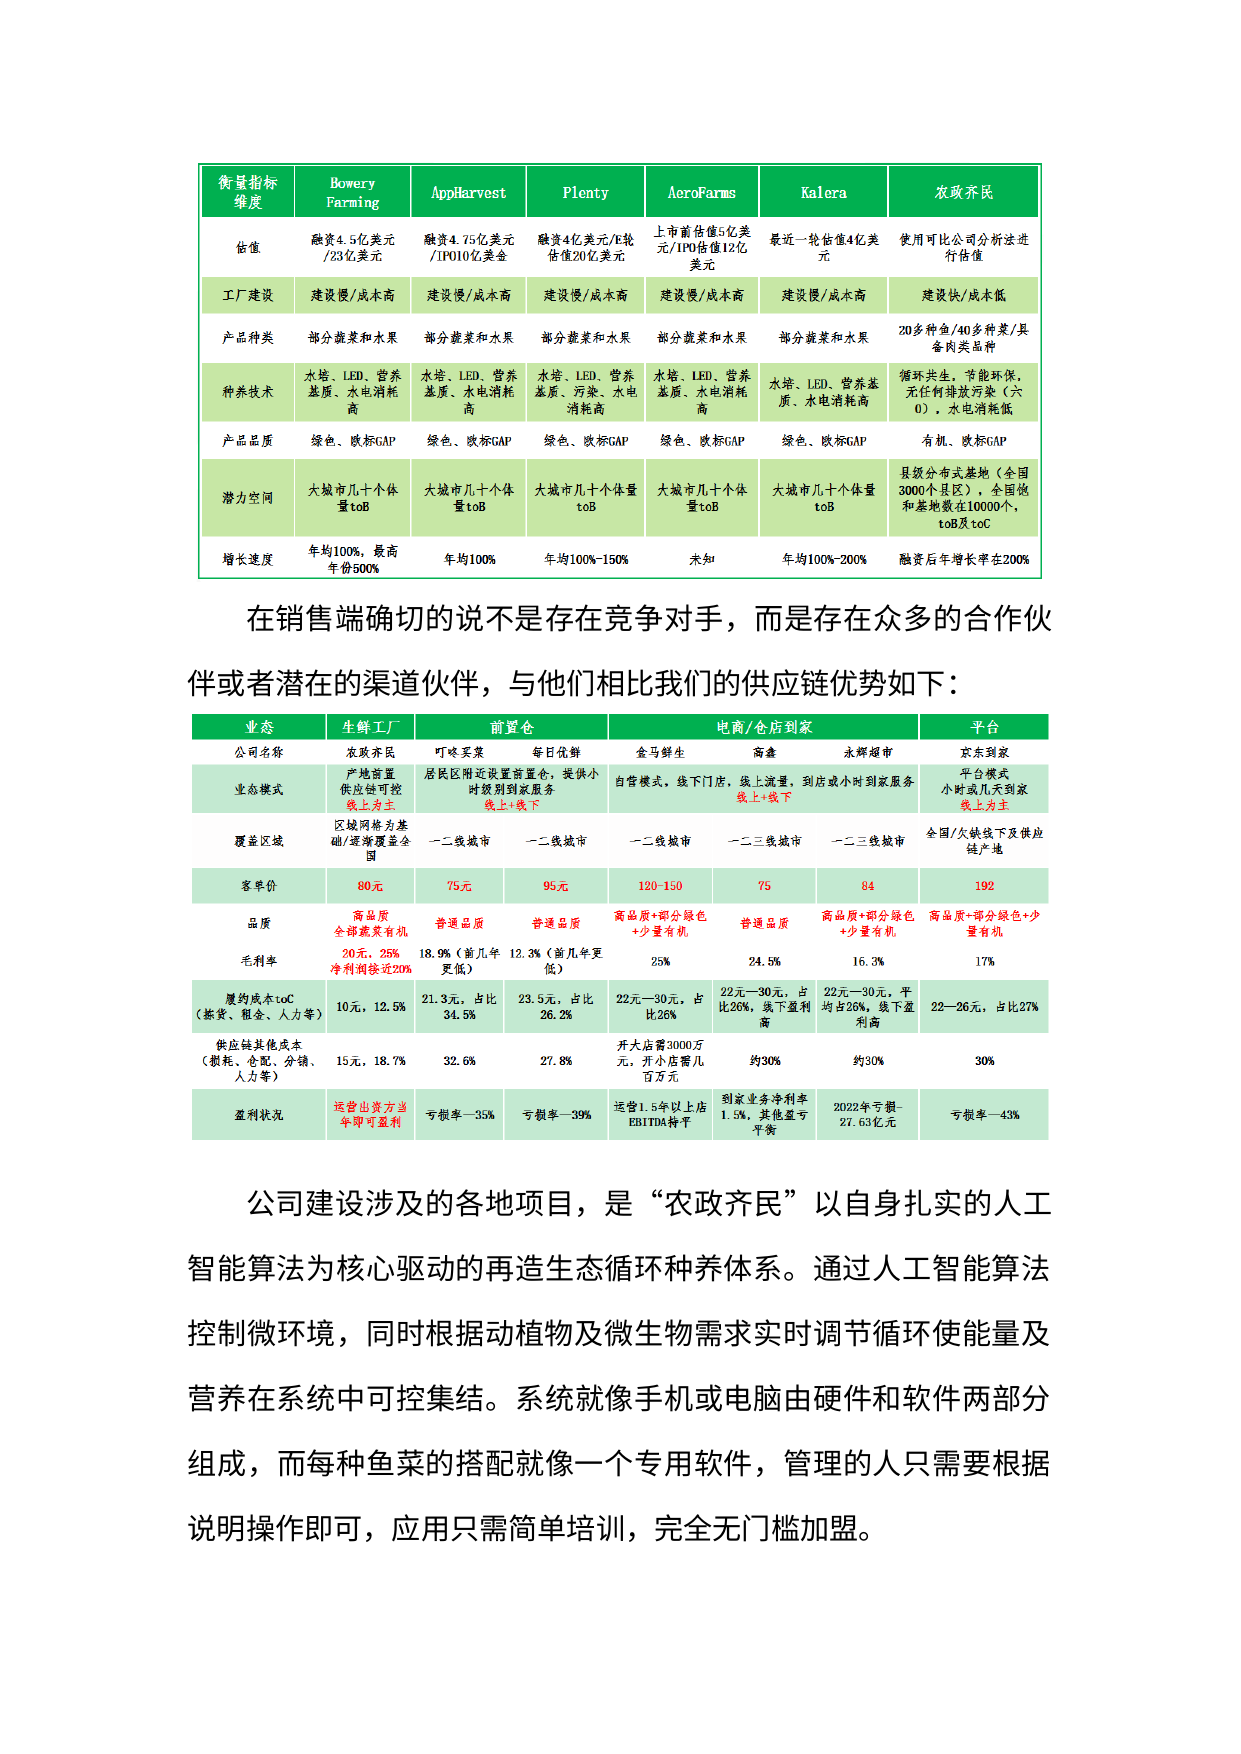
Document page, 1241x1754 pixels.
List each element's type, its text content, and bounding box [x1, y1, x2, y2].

text 在销售端确切的说不是存在竞争对手，而是存在众多的合作伙伴或者潜在的渠道伙伴，与他们相比我们的供应链优势如下： [187, 584, 1053, 714]
text 公司建设涉及的各地项目，是“农政齐民”以自身扎实的人工智能算法为核心驱动的再造生态循环种养体系。通过人工智能算法控制微环境，同时根据动植物及微生物需求实时调节循环使能量及营养在系统中可控集结。系统就像手机或电脑由硬件和软件两部分组成，而每种鱼菜的搭配就像一个专用软件，管理的人只需要根据说明操作即可，应用只需简单培训，完全无门槛加盟。 [187, 1169, 1053, 1559]
picture [191, 714, 1049, 1140]
picture [196, 162, 1044, 582]
